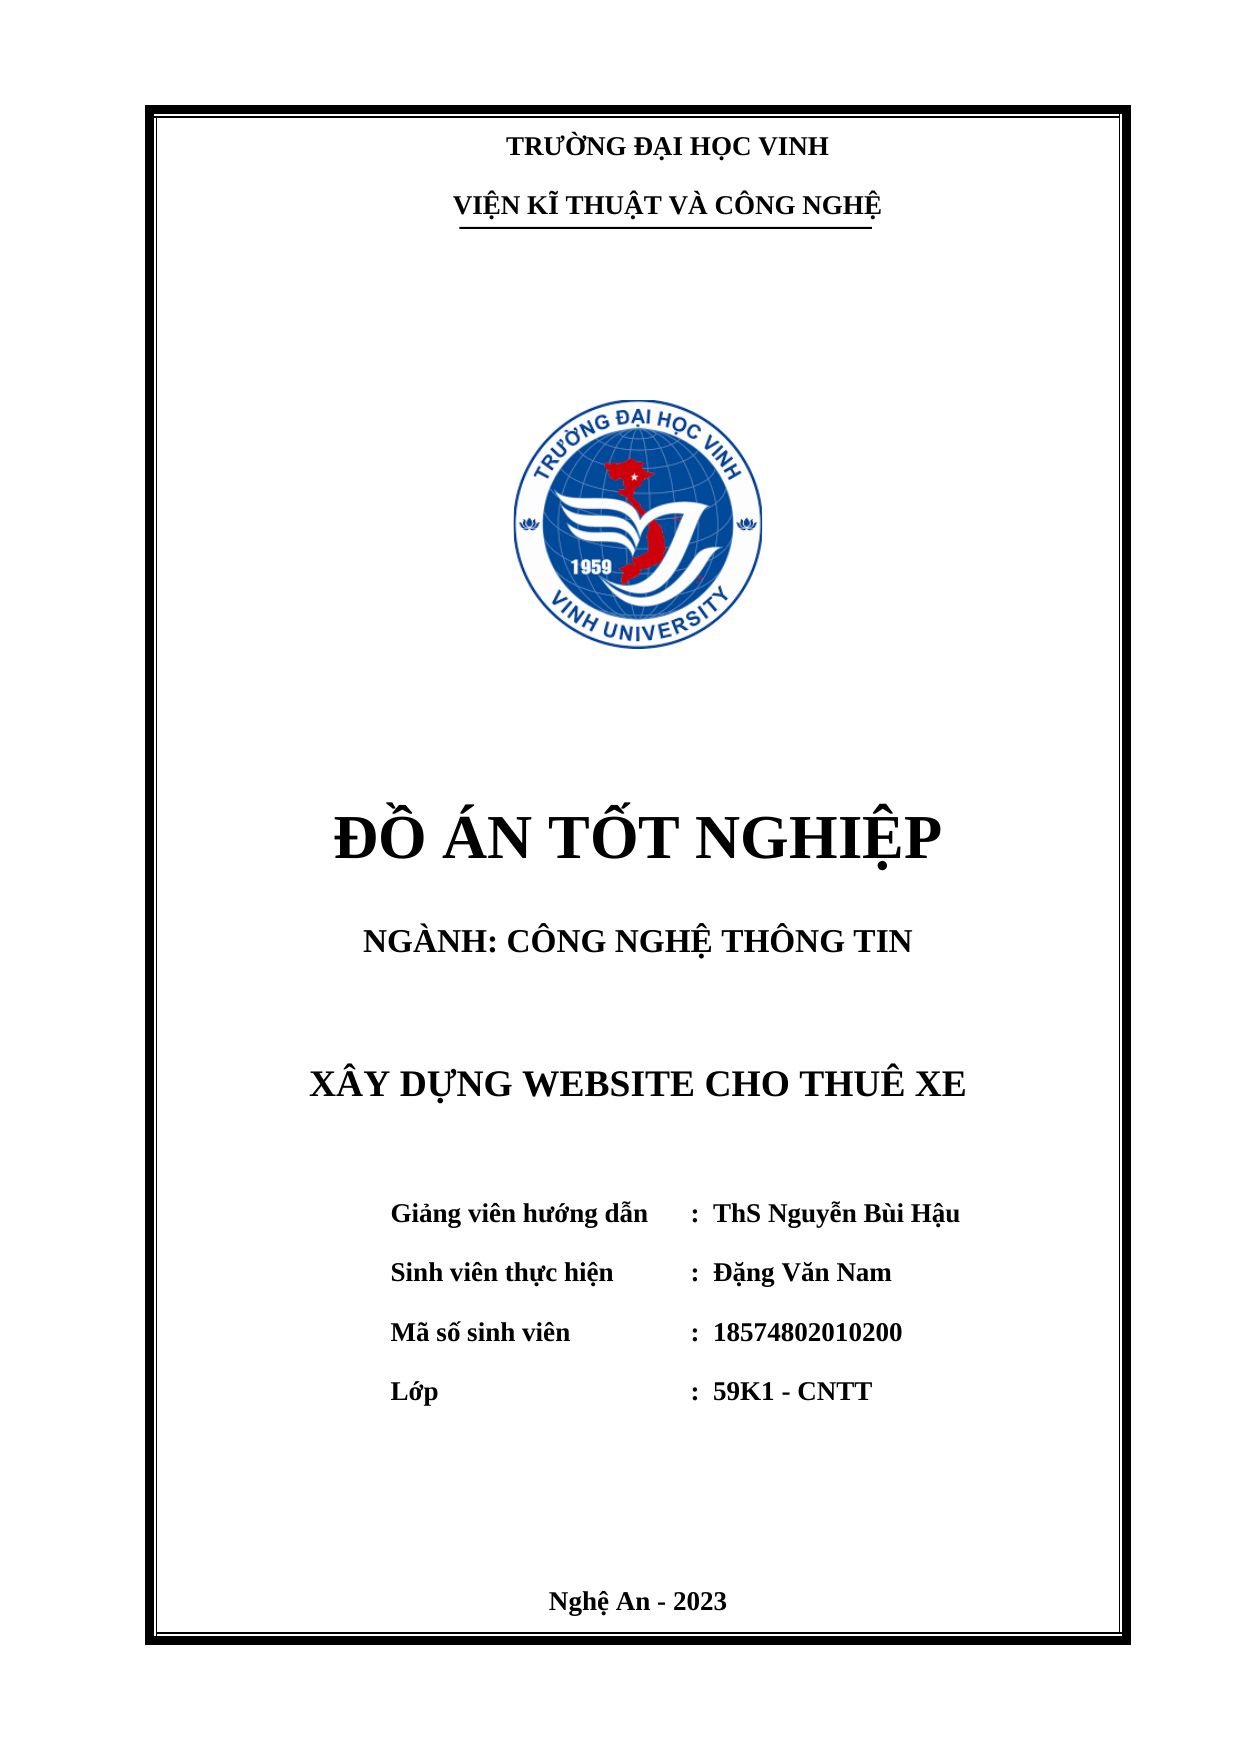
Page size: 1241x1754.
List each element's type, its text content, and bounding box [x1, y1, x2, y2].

text TRƯỜNG ĐẠI HỌC VINH [165, 130, 1110, 161]
text XÂY DỰNG WEBSITE CHO THUÊ XE [165, 1061, 1110, 1104]
text Nghệ An - 2023 [165, 1584, 1110, 1616]
text VIỆN KĨ THUẬT VÀ CÔNG NGHỆ [165, 189, 1110, 220]
picture [513, 400, 763, 649]
text Sinh viên thực hiện : Đặng Văn Nam [315, 1256, 1110, 1288]
text Giảng viên hướng dẫn : ThS Nguyễn Bùi Hậu [165, 1197, 1110, 1228]
text NGÀNH: CÔNG NGHỆ THÔNG TIN [165, 921, 1110, 959]
text ĐỒ ÁN TỐT NGHIỆP [165, 801, 1110, 872]
text Lớp : 59K1 - CNTT [315, 1375, 1110, 1406]
text Mã số sinh viên : 18574802010200 [315, 1316, 1110, 1347]
